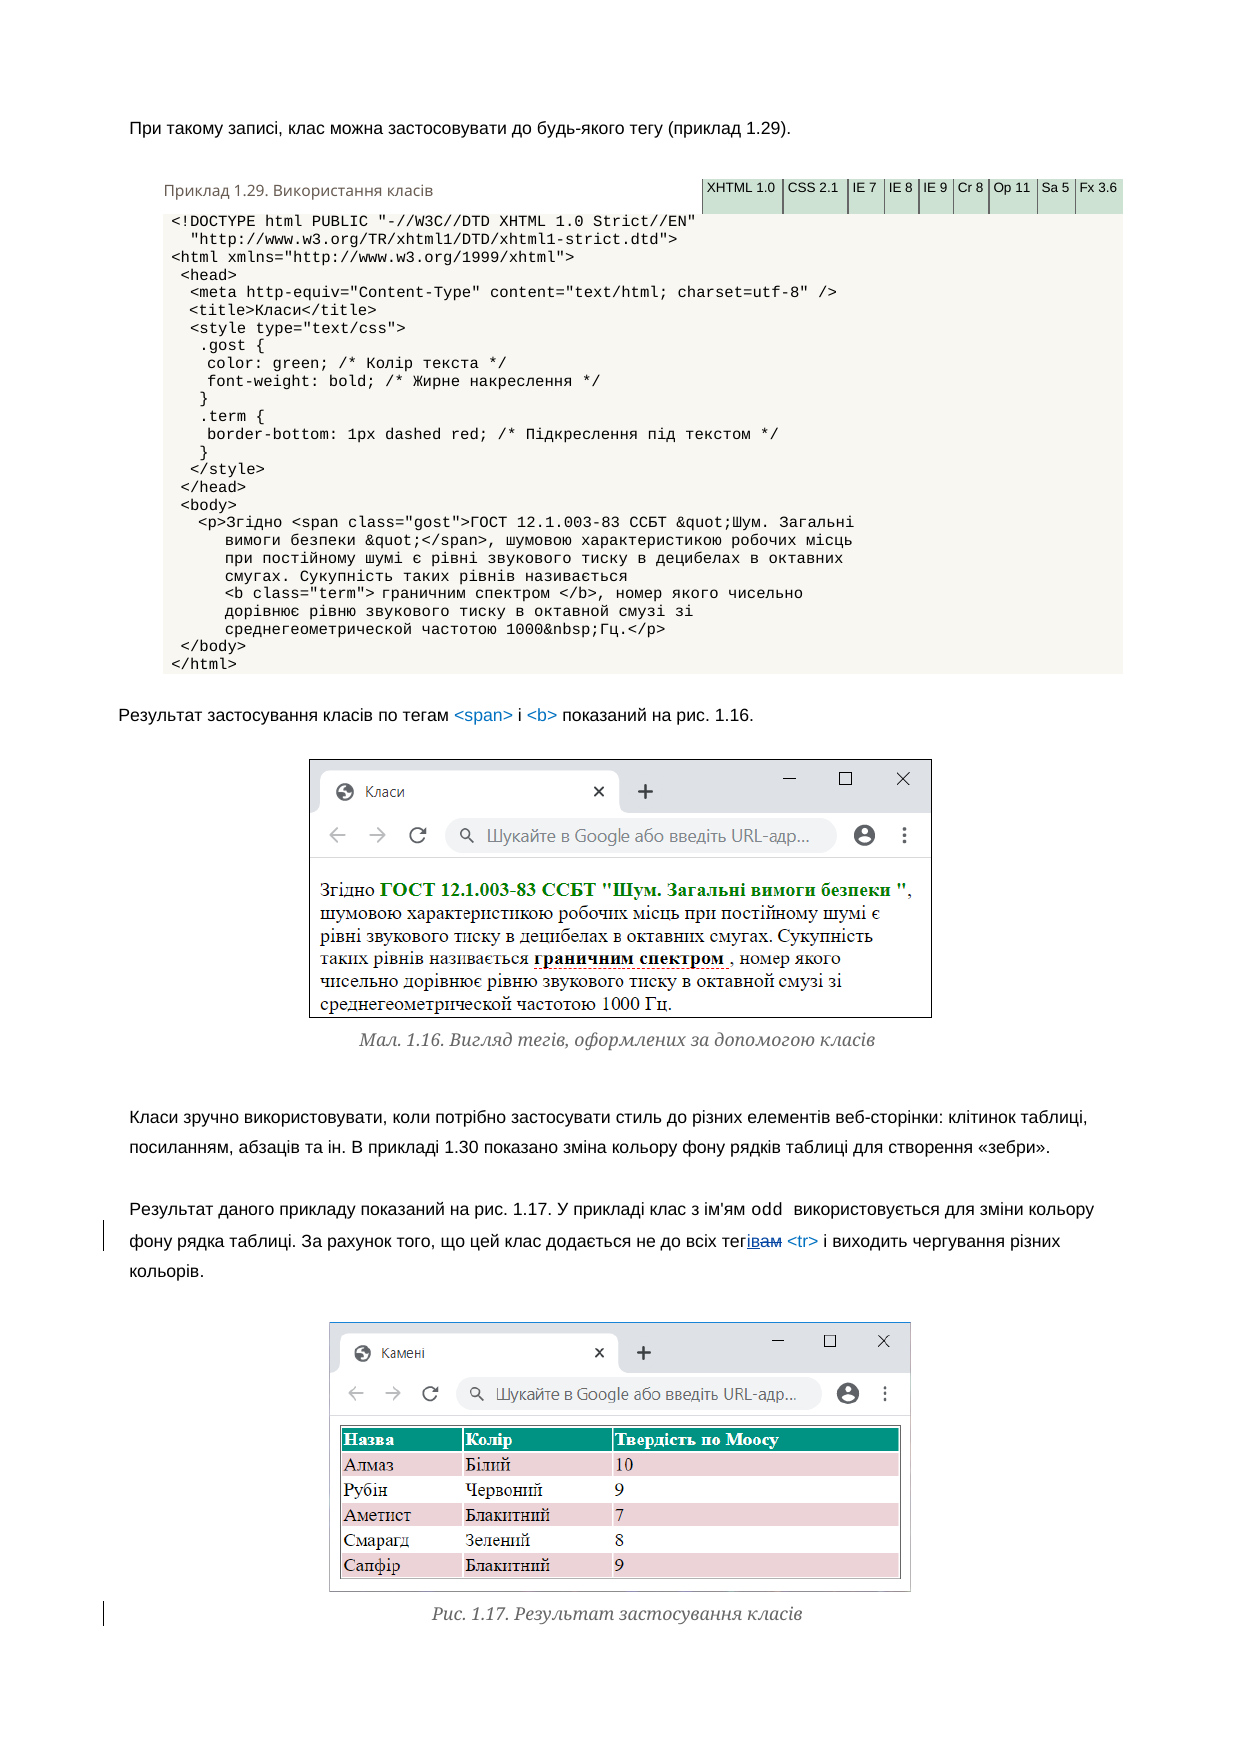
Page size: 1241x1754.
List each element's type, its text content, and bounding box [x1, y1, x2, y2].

text При такому записі, клас можна застосовувати до будь-якого тегу (приклад 1.29). [129, 118, 1122, 138]
table_header Приклад 1.29. Використання класів [163, 179, 702, 214]
picture [310, 760, 931, 1017]
table_cell <!DOCTYPE html PUBLIC "-//W3C//DTD XHTML 1.0 Strict//EN" "http://www.w3.org/TR/xhtml1/DTD/xhtml1-strict.dtd"> <html xmlns="http://www.w3.org/1999/xhtml"> <head> <meta http-equiv="Content-Type" content="text/html; charset=utf-8" /> <title>Класи</title> <style type="text/css"> .gost { color: green; /* Колір текста */ font-weight: bold; /* Жирне накреслення */ } .term { border-bottom: 1px dashed red; /* Підкреслення під текстом */ } </style> </head> <body> <p>Згідно <span class="gost">ГОСТ 12.1.003-83 ССБТ &quot;Шум. Загальні вимоги безпеки &quot;</span>, шумовою характеристикою робочих місць при постійному шумі є рівні звукового тиску в децибелах в октавних смугах. Сукупність таких рівнів називається <b class="term"> граничним спектром </b>, номер якого чисельно дорівнює рівню звукового тиску в октавной смузі зі среднегеометрической частотою 1000&nbsp;Гц.</p> </body> </html> [163, 214, 1123, 674]
text Результат застосування класів по тегам <span> і <b> показаний на рис. 1.16. [118, 705, 1122, 725]
table_header XHTML 1.0 [703, 179, 782, 214]
table_header IE 7 [849, 179, 884, 214]
text Рис. 1.17. Результат застосування класів [296, 1601, 940, 1626]
table_header Sa 5 [1038, 179, 1075, 214]
table_header IE 8 [885, 179, 918, 214]
table_header Fx 3.6 [1076, 179, 1123, 214]
picture [329, 1322, 911, 1592]
table_header Op 11 [990, 179, 1037, 214]
text Мал. 1.16. Вигляд тегів, оформлених за допомогою класів [296, 1028, 940, 1052]
table_header IE 9 [920, 179, 953, 214]
text Результат даного прикладу показаний на рис. 1.17. У прикладі клас з ім'ям odd використовується для зміни кольору фону рядка таблиці. За рахунок того, що цей клас додається не до всіх тег <tr> і виходить чергування різних кольорів. [129, 1198, 1103, 1282]
table_header CSS 2.1 [784, 179, 847, 214]
text Класи зручно використовувати, коли потрібно застосувати стиль до різних елементів веб-сторінки: клітинок таблиці, посиланням, абзаців та ін. В прикладі 1.30 показано зміна кольору фону рядків таблиці для створення «зебри». [129, 1106, 1103, 1157]
table_header Cr 8 [954, 179, 988, 214]
